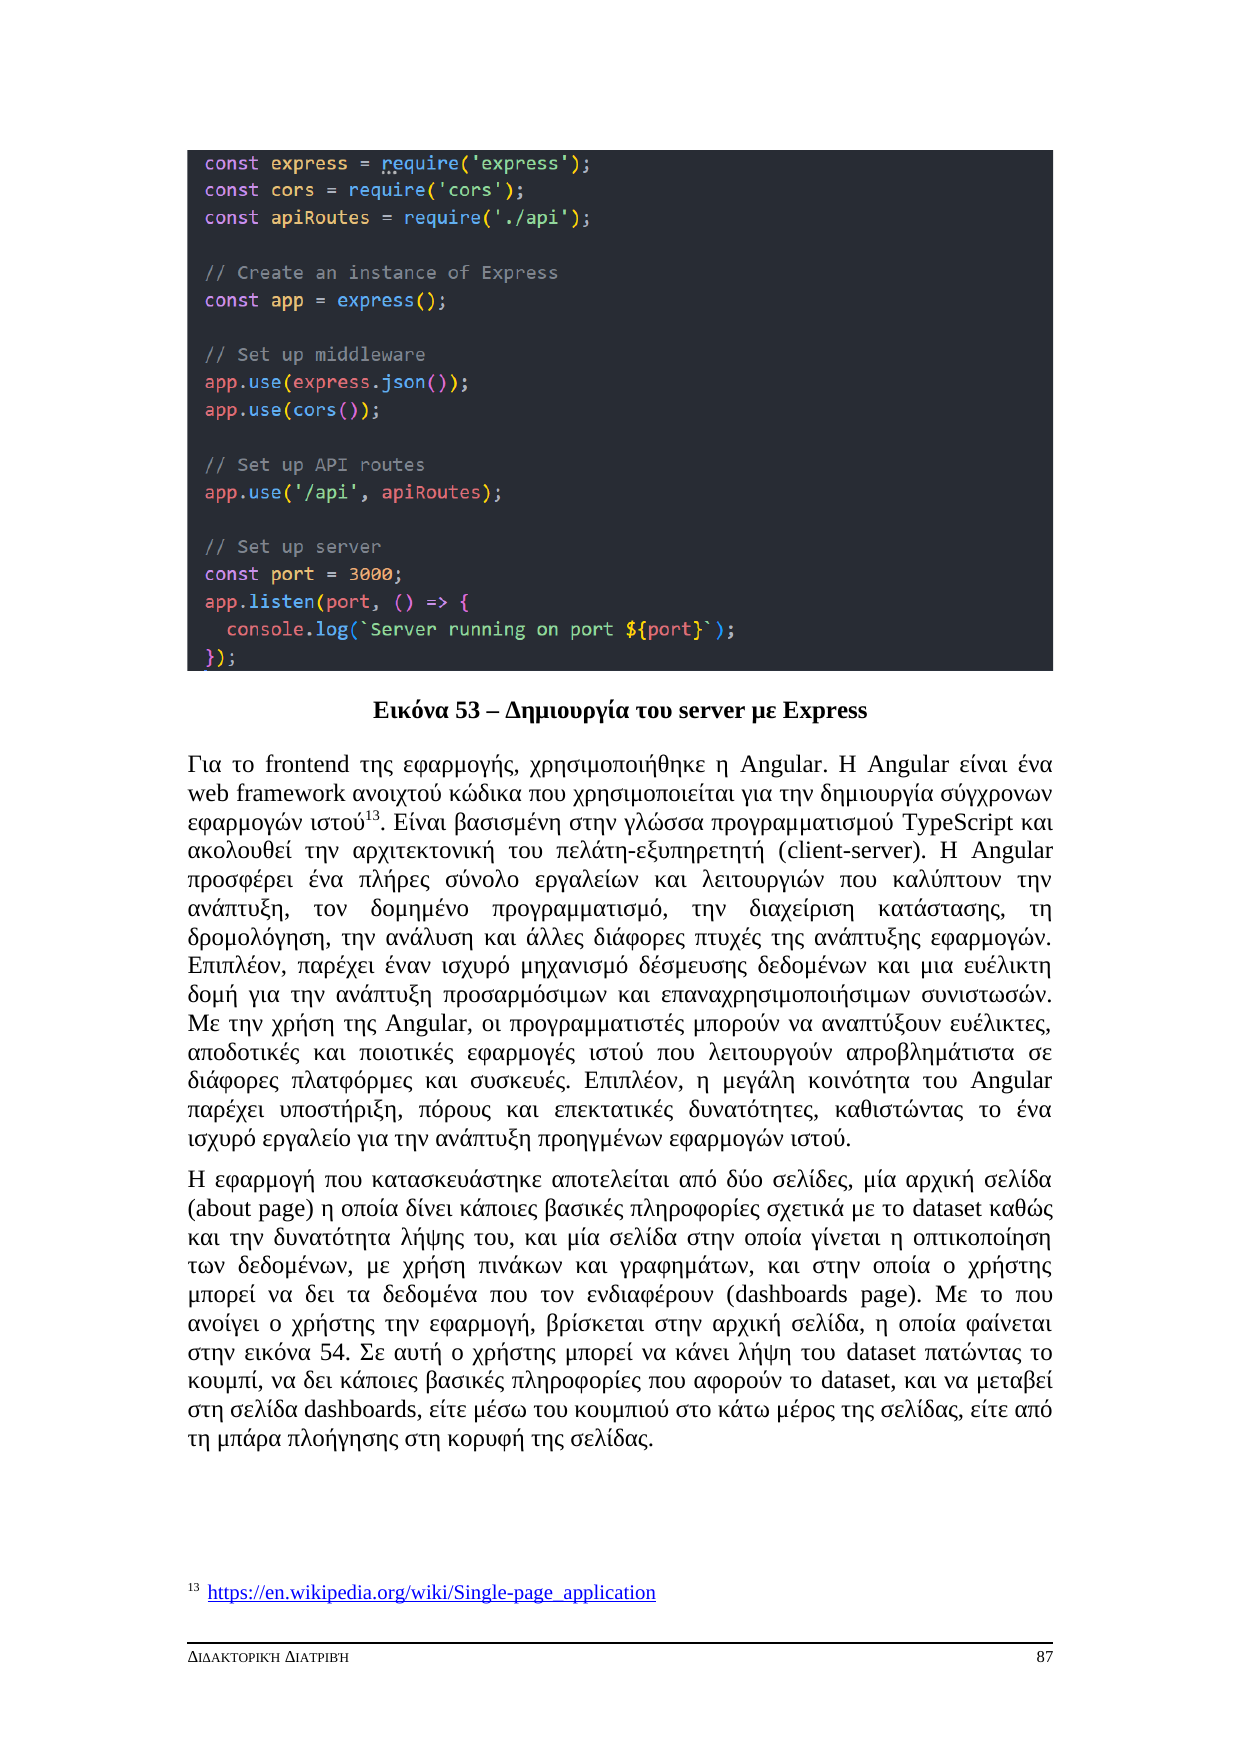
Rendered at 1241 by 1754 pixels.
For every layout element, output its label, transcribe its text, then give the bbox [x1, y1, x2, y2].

text Η εφαρμογή που κατασκευάστηκε αποτελείται από δύο σελίδες, μία αρχική σελίδα (about page) η οποία δίνει κάποιες βασικές πληροφορίες σχετικά με το dataset καθώς και την δυνατότητα λήψης του, και μία σελίδα στην οποία γίνεται η οπτικοποίηση των δεδομένων, με χρήση πινάκων και γραφημάτων, και στην οποία ο χρήστης μπορεί να δει τα δεδομένα που τον ενδιαφέρουν (dashboards page). Με το που ανοίγει ο χρήστης την εφαρμογή, βρίσκεται στην αρχική σελίδα, η οποία φαίνεται στην εικόνα 54. Σε αυτή ο χρήστης μπορεί να κάνει λήψη του dataset πατώντας το κουμπί, να δει κάποιες βασικές πληροφορίες που αφορούν το dataset, και να μεταβεί στη σελίδα dashboards, είτε μέσω του κουμπιού στο κάτω μέρος της σελίδας, είτε από τη μπάρα πλοήγησης στη κορυφή της σελίδας. [187, 1164, 1053, 1452]
picture [187, 150, 1054, 671]
text Για το frontend της εφαρμογής, χρησιμοποιήθηκε η Angular. Η Angular είναι ένα web framework ανοιχτού κώδικα που χρησιμοποιείται για την δημιουργία σύγχρονων εφαρμογών ιστού. Είναι βασισμένη στην γλώσσα προγραμματισμού TypeScript και ακολουθεί την αρχιτεκτονική του πελάτη-εξυπηρετητή (client-server). Η Angular προσφέρει ένα πλήρες σύνολο εργαλείων και λειτουργιών που καλύπτουν την ανάπτυξη, τον δομημένο προγραμματισμό, την διαχείριση κατάστασης, τη δρομολόγηση, την ανάλυση και άλλες διάφορες πτυχές της ανάπτυξης εφαρμογών. Επιπλέον, παρέχει έναν ισχυρό μηχανισμό δέσμευσης δεδομένων και μια ευέλικτη δομή για την ανάπτυξη προσαρμόσιμων και επαναχρησιμοποιήσιμων συνιστωσών. Με την χρήση της Angular, οι προγραμματιστές μπορούν να αναπτύξουν ευέλικτες, αποδοτικές και ποιοτικές εφαρμογές ιστού που λειτουργούν απροβλημάτιστα σε διάφορες πλατφόρμες και συσκευές. Επιπλέον, η μεγάλη κοινότητα του Angular παρέχει υποστήριξη, πόρους και επεκτατικές δυνατότητες, καθιστώντας το ένα ισχυρό εργαλείο για την ανάπτυξη προηγμένων εφαρμογών ιστού. [187, 749, 1053, 1152]
